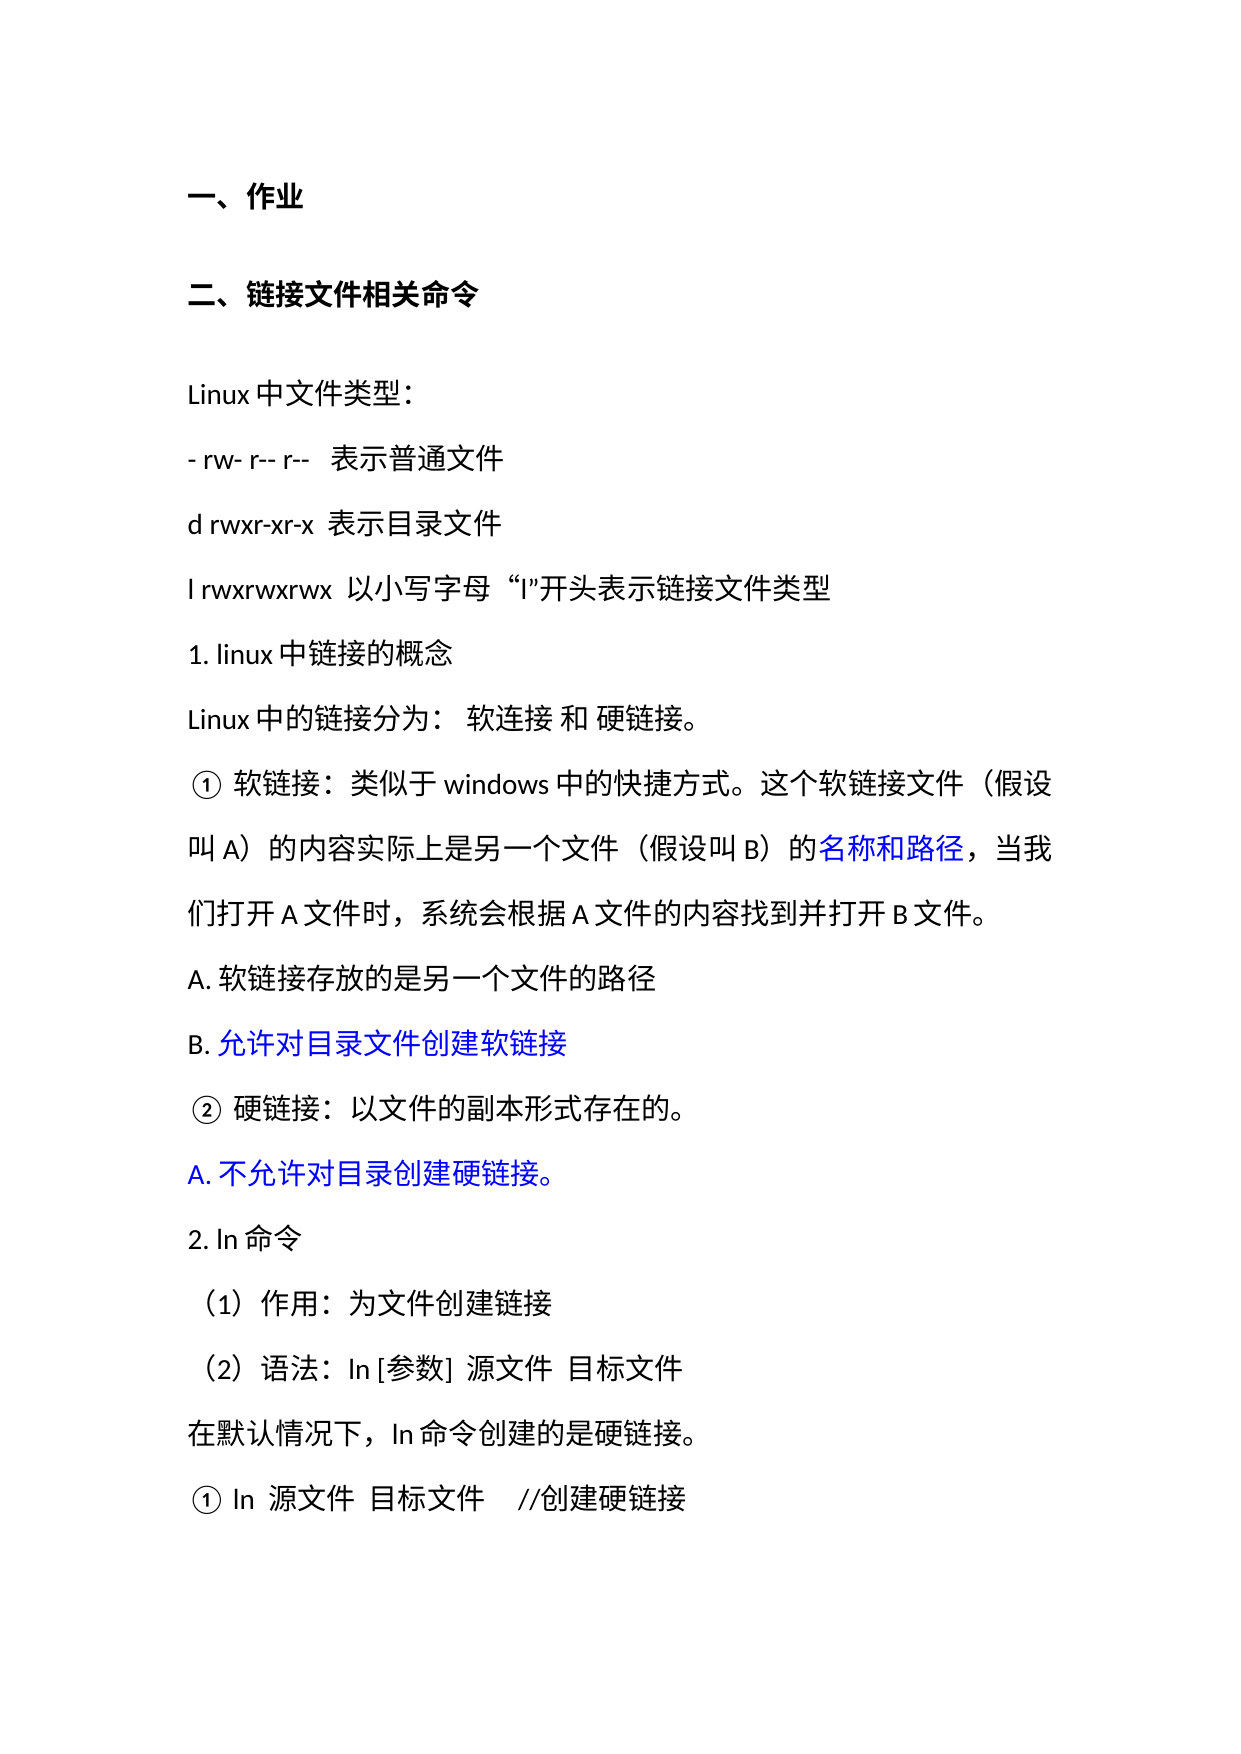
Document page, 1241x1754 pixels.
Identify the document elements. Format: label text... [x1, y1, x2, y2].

text A. 不允许对目录创建硬链接。 [187, 1139, 1053, 1204]
text d rwxr-xr-x 表示目录文件 [187, 489, 1053, 554]
text - rw- r-- r-- 表示普通文件 [187, 424, 1053, 489]
text l rwxrwxrwx 以小写字母“l”开头表示链接文件类型 [187, 554, 1053, 619]
subtitle 二、链接文件相关命令 [187, 261, 1053, 326]
text B. 允许对目录文件创建软链接 [187, 1009, 1053, 1074]
text 2. ln命令 [187, 1204, 1053, 1269]
text 在默认情况下，ln命令创建的是硬链接。 [187, 1399, 1053, 1464]
text ② 硬链接：以文件的副本形式存在的。 [187, 1074, 1053, 1139]
text A. 软链接存放的是另一个文件的路径 [187, 944, 1053, 1009]
text Linux中的链接分为： 软连接 和 硬链接。 [187, 684, 1053, 749]
text 1. linux中链接的概念 [187, 619, 1053, 684]
text ① 软链接：类似于windows中的快捷方式。这个软链接文件（假设叫A）的内容实际上是另一个文件（假设叫B）的名称和路径，当我们打开A文件时，系统会根据A文件的内容找到并打开B文件。 [187, 749, 1053, 944]
subtitle 一、作业 [187, 162, 1053, 227]
text ① ln 源文件 目标文件 //创建硬链接 [187, 1464, 1053, 1529]
text （2）语法：ln [参数] 源文件 目标文件 [187, 1334, 1053, 1399]
text （1）作用：为文件创建链接 [187, 1269, 1053, 1334]
text Linux中文件类型： [187, 359, 1053, 424]
